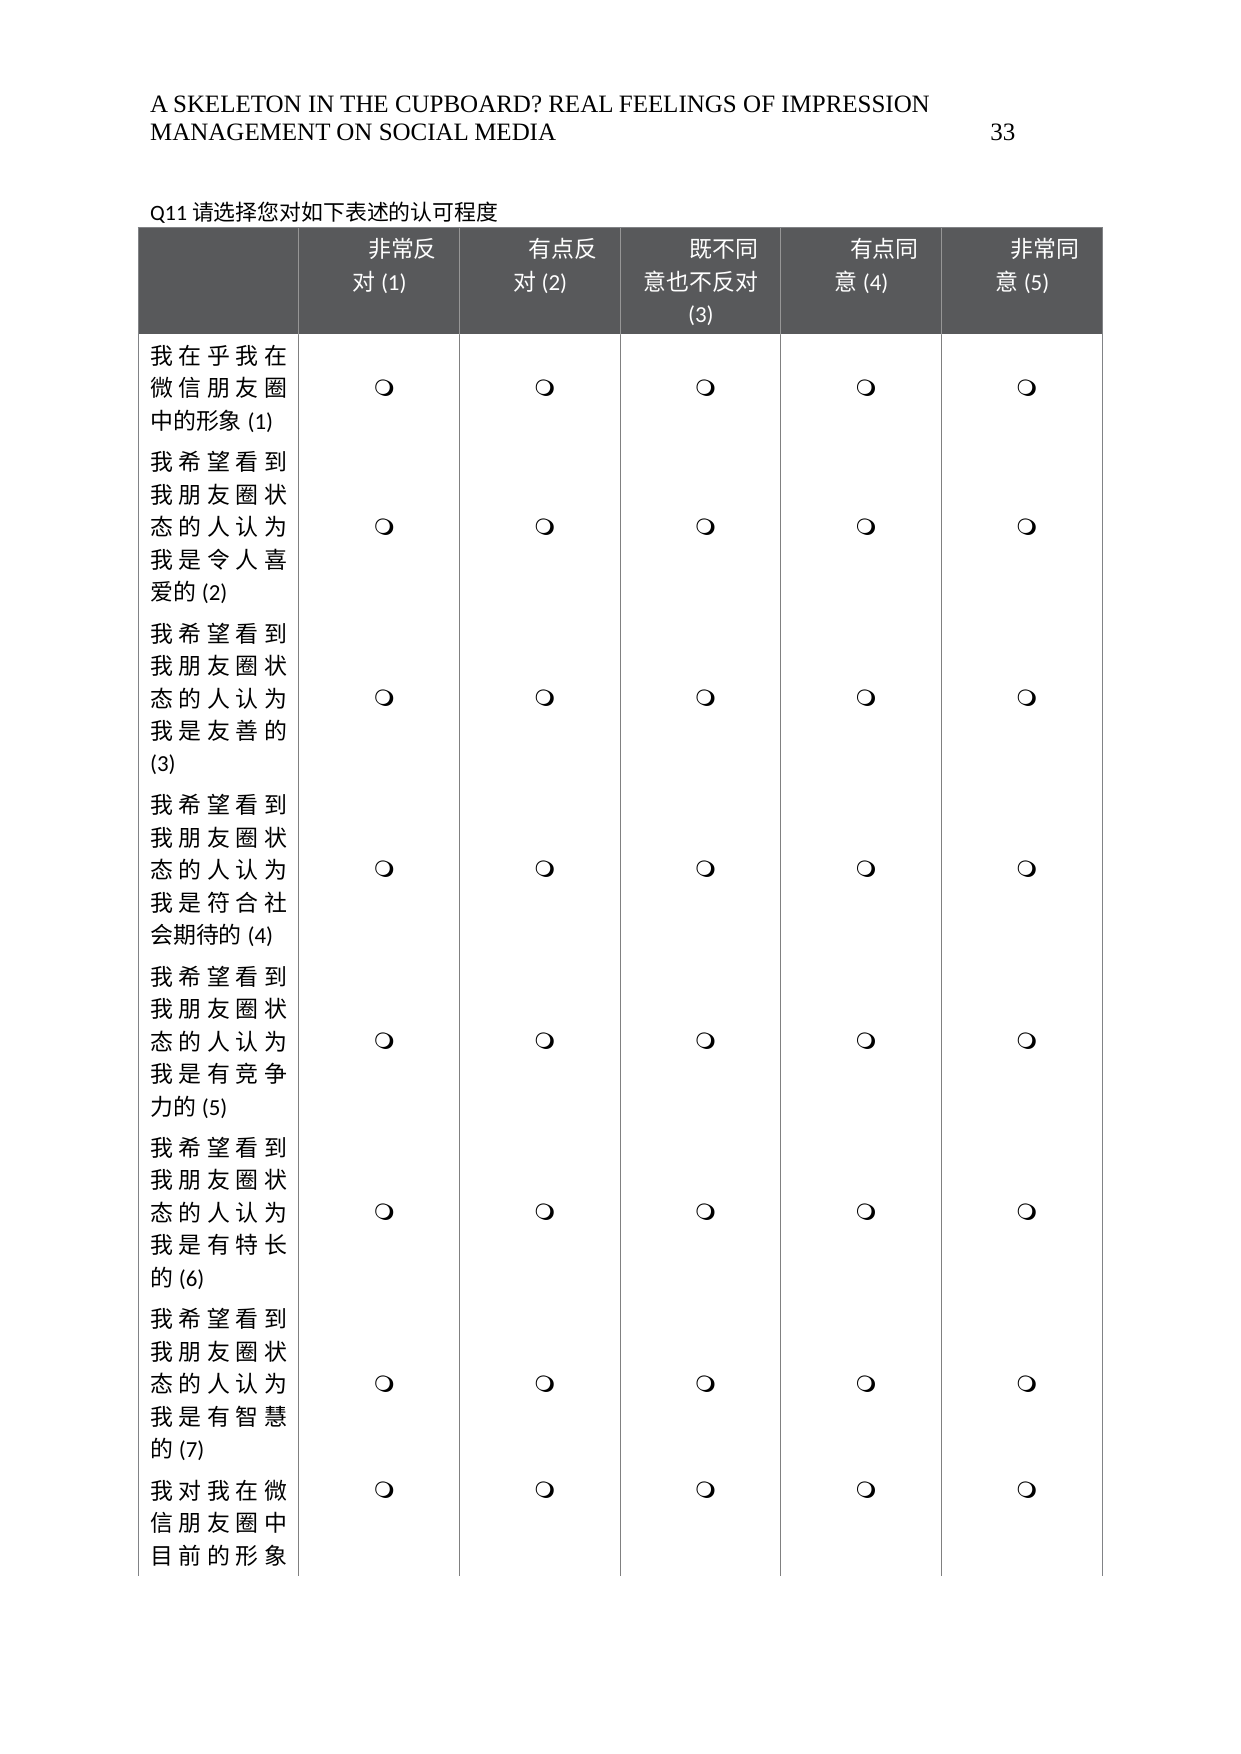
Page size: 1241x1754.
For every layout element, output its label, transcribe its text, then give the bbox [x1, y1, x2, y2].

table_cell [621, 784, 780, 955]
table_cell [299, 784, 459, 955]
table_header 非常同意 (5) [942, 228, 1102, 334]
table_cell [942, 784, 1102, 955]
table_header 非常反对 (1) [299, 228, 459, 334]
table_cell [299, 1298, 459, 1470]
text Q11 请选择您对如下表述的认可程度 [150, 194, 1090, 227]
table_cell [781, 613, 941, 784]
table_cell [299, 1127, 459, 1298]
table_cell [781, 955, 941, 1127]
table_cell [942, 955, 1102, 1127]
table_cell [460, 1298, 620, 1470]
table_cell [621, 1298, 780, 1470]
table_cell [299, 441, 459, 612]
table_header 有点同意 (4) [781, 228, 941, 334]
table_cell 我希望看到我朋友圈状态的人认为我是符合社会期待的 (4) [139, 784, 298, 955]
table_cell 我希望看到我朋友圈状态的人认为我是有智慧的 (7) [139, 1298, 298, 1470]
table_cell [781, 1470, 941, 1576]
table_cell [942, 1298, 1102, 1470]
table_cell 我在乎我在微信朋友圈中的形象 (1) [139, 335, 298, 441]
table_cell [942, 335, 1102, 441]
table_cell [299, 1470, 459, 1576]
table_cell [621, 1127, 780, 1298]
table_cell [942, 441, 1102, 612]
table_cell [460, 1470, 620, 1576]
table_cell [621, 613, 780, 784]
table_cell [942, 613, 1102, 784]
table_header 有点反对 (2) [460, 228, 620, 334]
table_cell [621, 1470, 780, 1576]
table_cell [942, 1127, 1102, 1298]
table_cell [781, 1298, 941, 1470]
table_cell [460, 335, 620, 441]
table_cell [299, 613, 459, 784]
table_cell [942, 1470, 1102, 1576]
table_cell [781, 784, 941, 955]
table_cell [460, 1127, 620, 1298]
table_cell [460, 613, 620, 784]
table_cell [460, 955, 620, 1127]
table_cell [299, 335, 459, 441]
table_cell 我希望看到我朋友圈状态的人认为我是令人喜爱的 (2) [139, 441, 298, 612]
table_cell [139, 1470, 298, 1576]
table_cell 我希望看到我朋友圈状态的人认为我是友善的 (3) [139, 613, 298, 784]
table_cell 我希望看到我朋友圈状态的人认为我是有竞争力的 (5) [139, 955, 298, 1127]
table_cell [621, 441, 780, 612]
table_cell [781, 1127, 941, 1298]
table_cell [299, 955, 459, 1127]
table_cell 我希望看到我朋友圈状态的人认为我是有特长的 (6) [139, 1127, 298, 1298]
table_cell [781, 335, 941, 441]
table_cell [621, 335, 780, 441]
table_header [139, 228, 298, 334]
table_cell [460, 441, 620, 612]
table_cell [781, 441, 941, 612]
table_cell [460, 784, 620, 955]
table_cell [621, 955, 780, 1127]
table_header 既不同意也不反对 (3) [621, 228, 780, 334]
